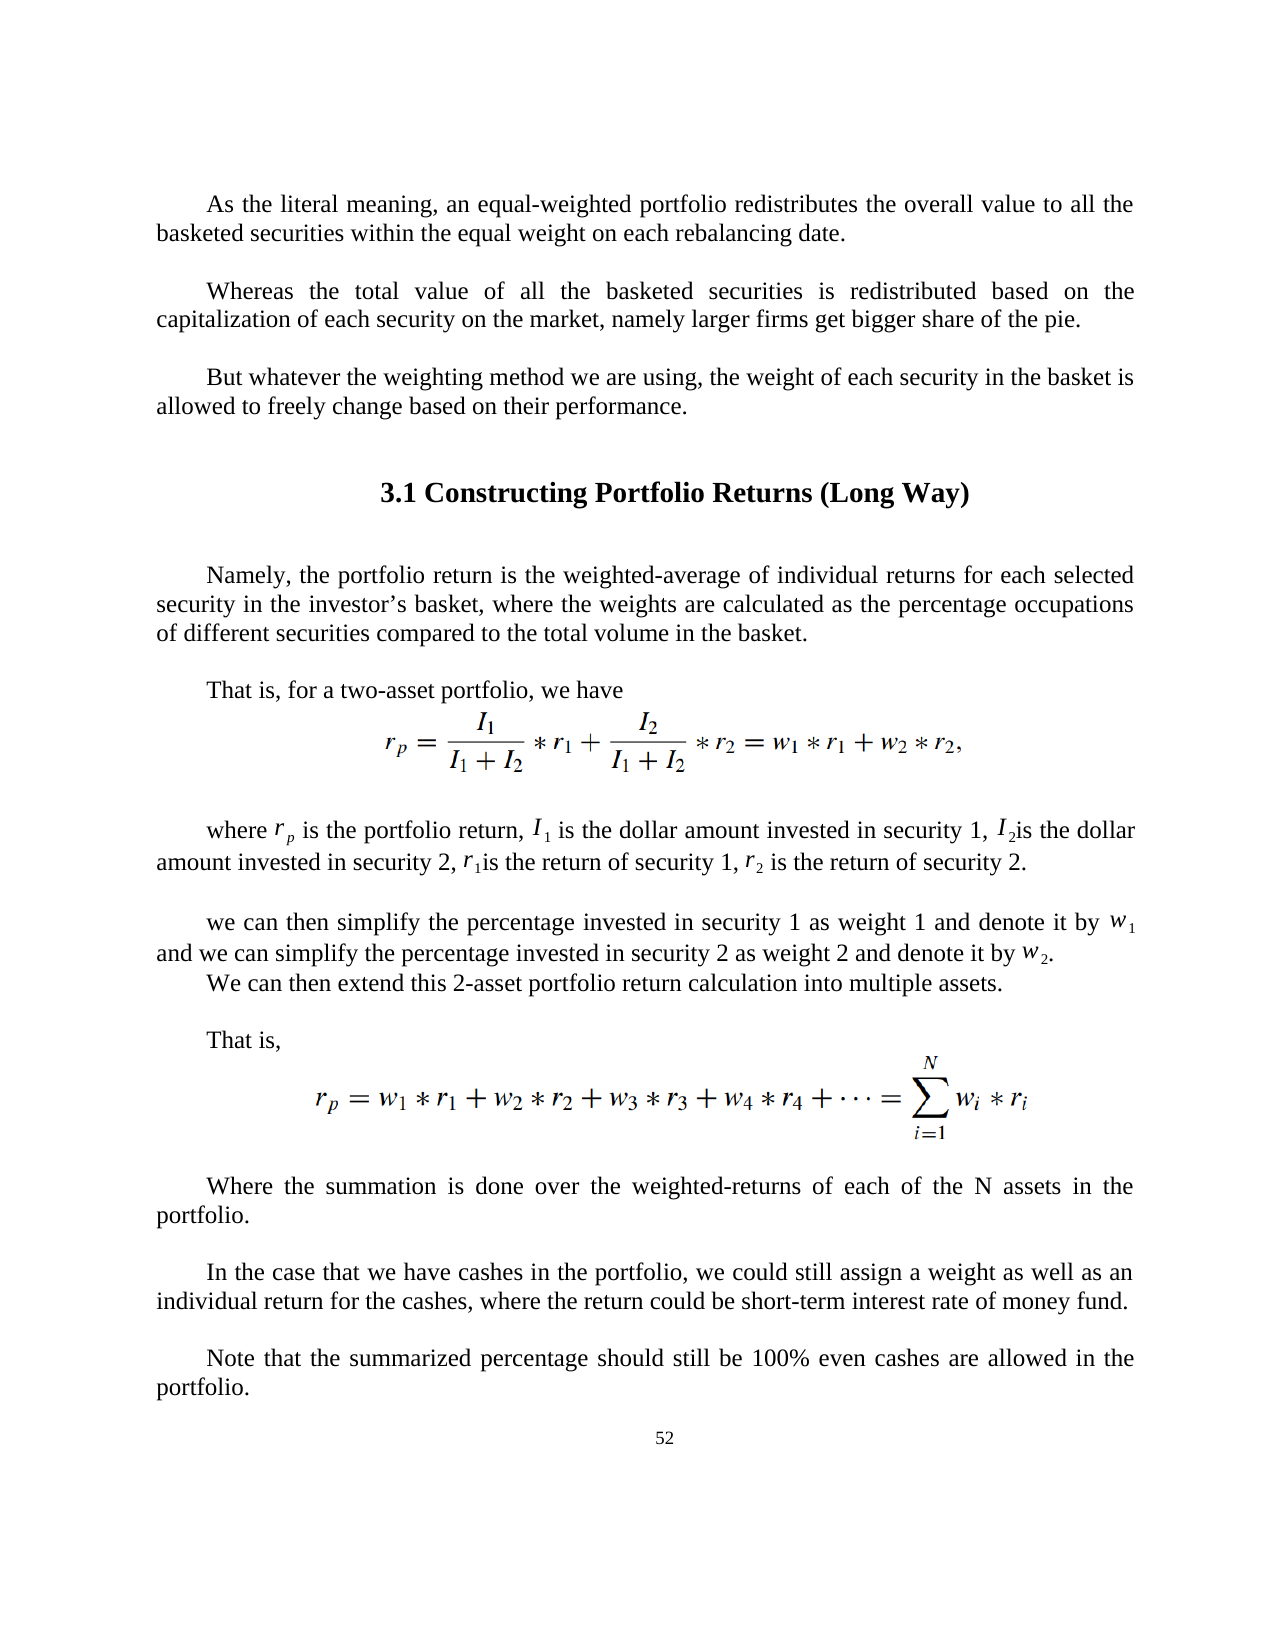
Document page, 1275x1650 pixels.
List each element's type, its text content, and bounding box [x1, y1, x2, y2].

picture [378, 704, 963, 786]
text That is, [156, 1026, 1135, 1054]
picture [310, 1054, 1032, 1143]
text In the case that we have cashes in the portfolio, we could still assign a weight as well as an individual return for the cashes, where the return could be short-term interest rate of money fund. [156, 1257, 1135, 1315]
text As the literal meaning, an equal-weighted portfolio redistributes the overall value to all the basketed securities within the equal weight on each rebalancing date. [156, 189, 1135, 247]
text That is, for a two-asset portfolio, we have [156, 676, 1135, 704]
text We can then extend this 2-asset portfolio return calculation into multiple assets. [156, 968, 1135, 997]
text we can then simplify the percentage invested in security 1 as weight 1 and denote it by and we can simplify the percentage invested in security 2 as weight 2 and denote it by . [156, 905, 1135, 968]
text Whereas the total value of all the basketed securities is redistributed based on the capitalization of each security on the market, namely larger firms get bigger share of the pie. [156, 276, 1135, 333]
text But whatever the weighting method we are using, the weight of each security in the basket is allowed to freely change based on their performance. [156, 362, 1135, 419]
text where is the portfolio return, is the dollar amount invested in security 1, is the dollar amount invested in security 2, is the return of security 1, is the return of security 2. [156, 814, 1135, 877]
text Namely, the portfolio return is the weighted-average of individual returns for each selected security in the investor’s basket, where the weights are calculated as the percentage occupations of different securities compared to the total volume in the basket. [156, 561, 1135, 647]
subtitle Constructing Portfolio Returns (Long Way) [215, 475, 1135, 509]
text Note that the summarized percentage should still be 100% even cashes are allowed in the portfolio. [156, 1343, 1135, 1401]
text Where the summation is done over the weighted-returns of each of the N assets in the portfolio. [156, 1171, 1135, 1228]
